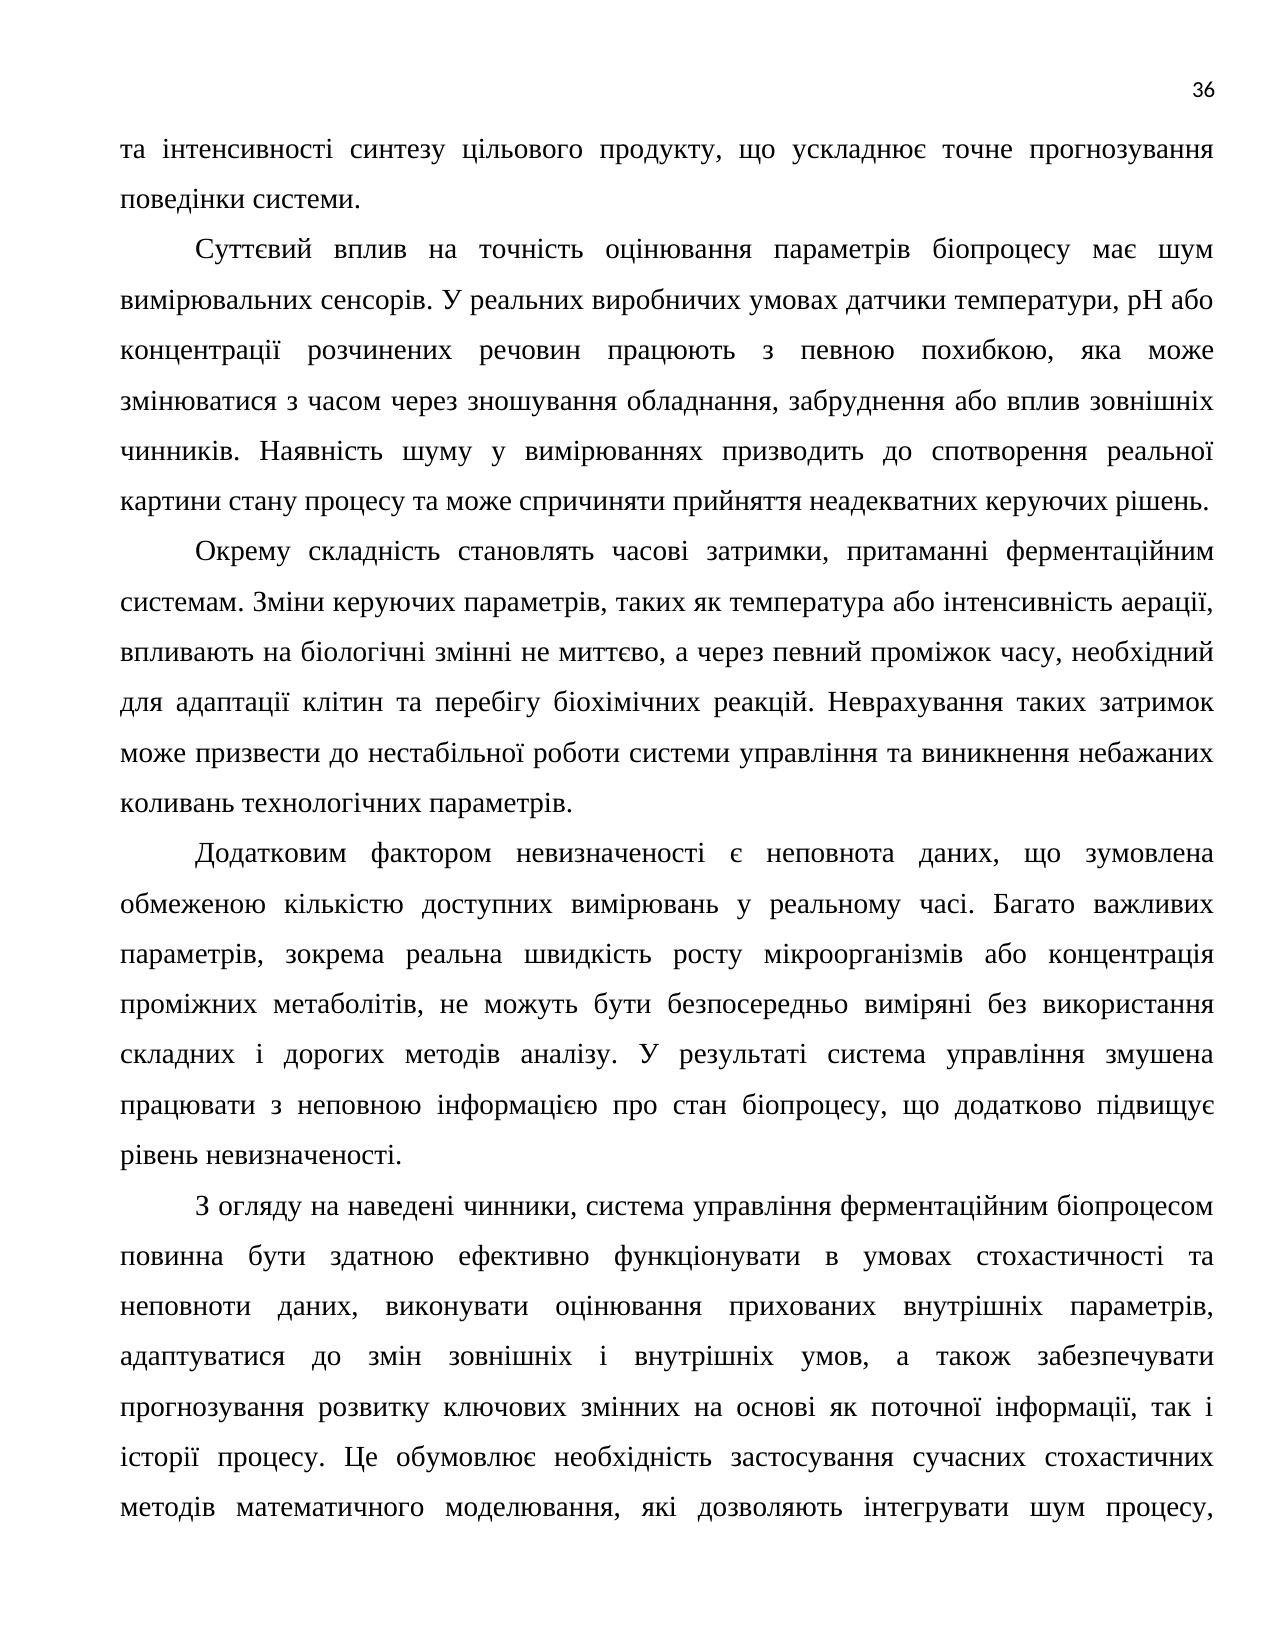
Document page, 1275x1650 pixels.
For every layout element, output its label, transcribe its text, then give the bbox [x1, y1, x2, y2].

text Додатковим фактором невизначеності є неповнота даних, що зумовлена обмеженою кількістю доступних вимірювань у реальному часі. Багато важливих параметрів, зокрема реальна швидкість росту мікроорганізмів або концентрація проміжних метаболітів, не можуть бути безпосередньо виміряні без використання складних і дорогих методів аналізу. У результаті система управління змушена працювати з неповною інформацією про стан біопроцесу, що додатково підвищує рівень невизначеності. [120, 835, 1215, 1171]
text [120, 1188, 1215, 1523]
text Суттєвий вплив на точність оцінювання параметрів біопроцесу має шум вимірювальних сенсорів. У реальних виробничих умовах датчики температури, pH або концентрації розчинених речовин працюють з певною похибкою, яка може змінюватися з часом через зношування обладнання, забруднення або вплив зовнішніх чинників. Наявність шуму у вимірюваннях призводить до спотворення реальної картини стану процесу та може спричиняти прийняття неадекватних керуючих рішень. [120, 232, 1215, 517]
text Окрему складність становлять часові затримки, притаманні ферментаційним системам. Зміни керуючих параметрів, таких як температура або інтенсивність аерації, впливають на біологічні змінні не миттєво, а через певний проміжок часу, необхідний для адаптації клітин та перебігу біохімічних реакцій. Неврахування таких затримок може призвести до нестабільної роботи системи управління та виникнення небажаних коливань технологічних параметрів. [120, 533, 1215, 819]
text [120, 131, 1215, 215]
